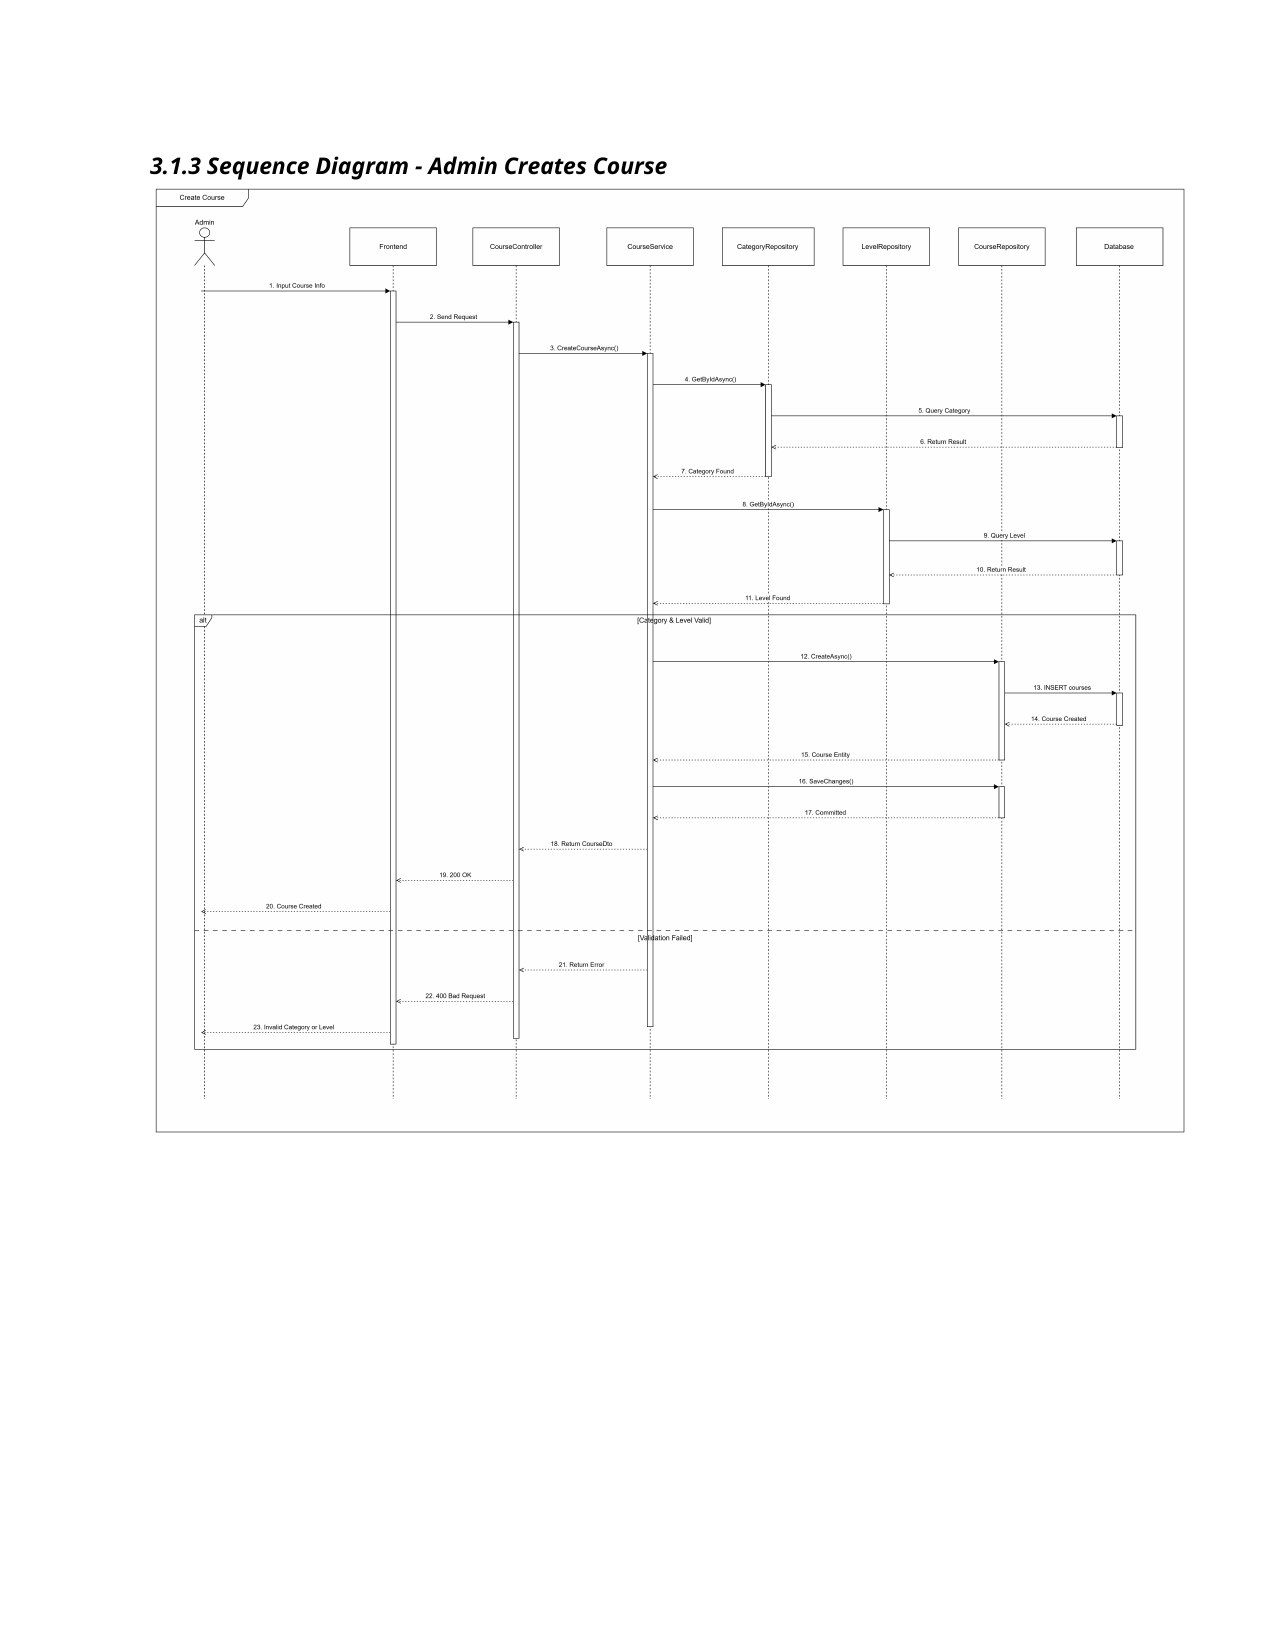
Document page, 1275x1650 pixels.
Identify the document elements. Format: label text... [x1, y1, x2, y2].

picture [150, 183, 1190, 1138]
subtitle 3.1.3 Sequence Diagram - Admin Creates Course [150, 150, 1125, 181]
